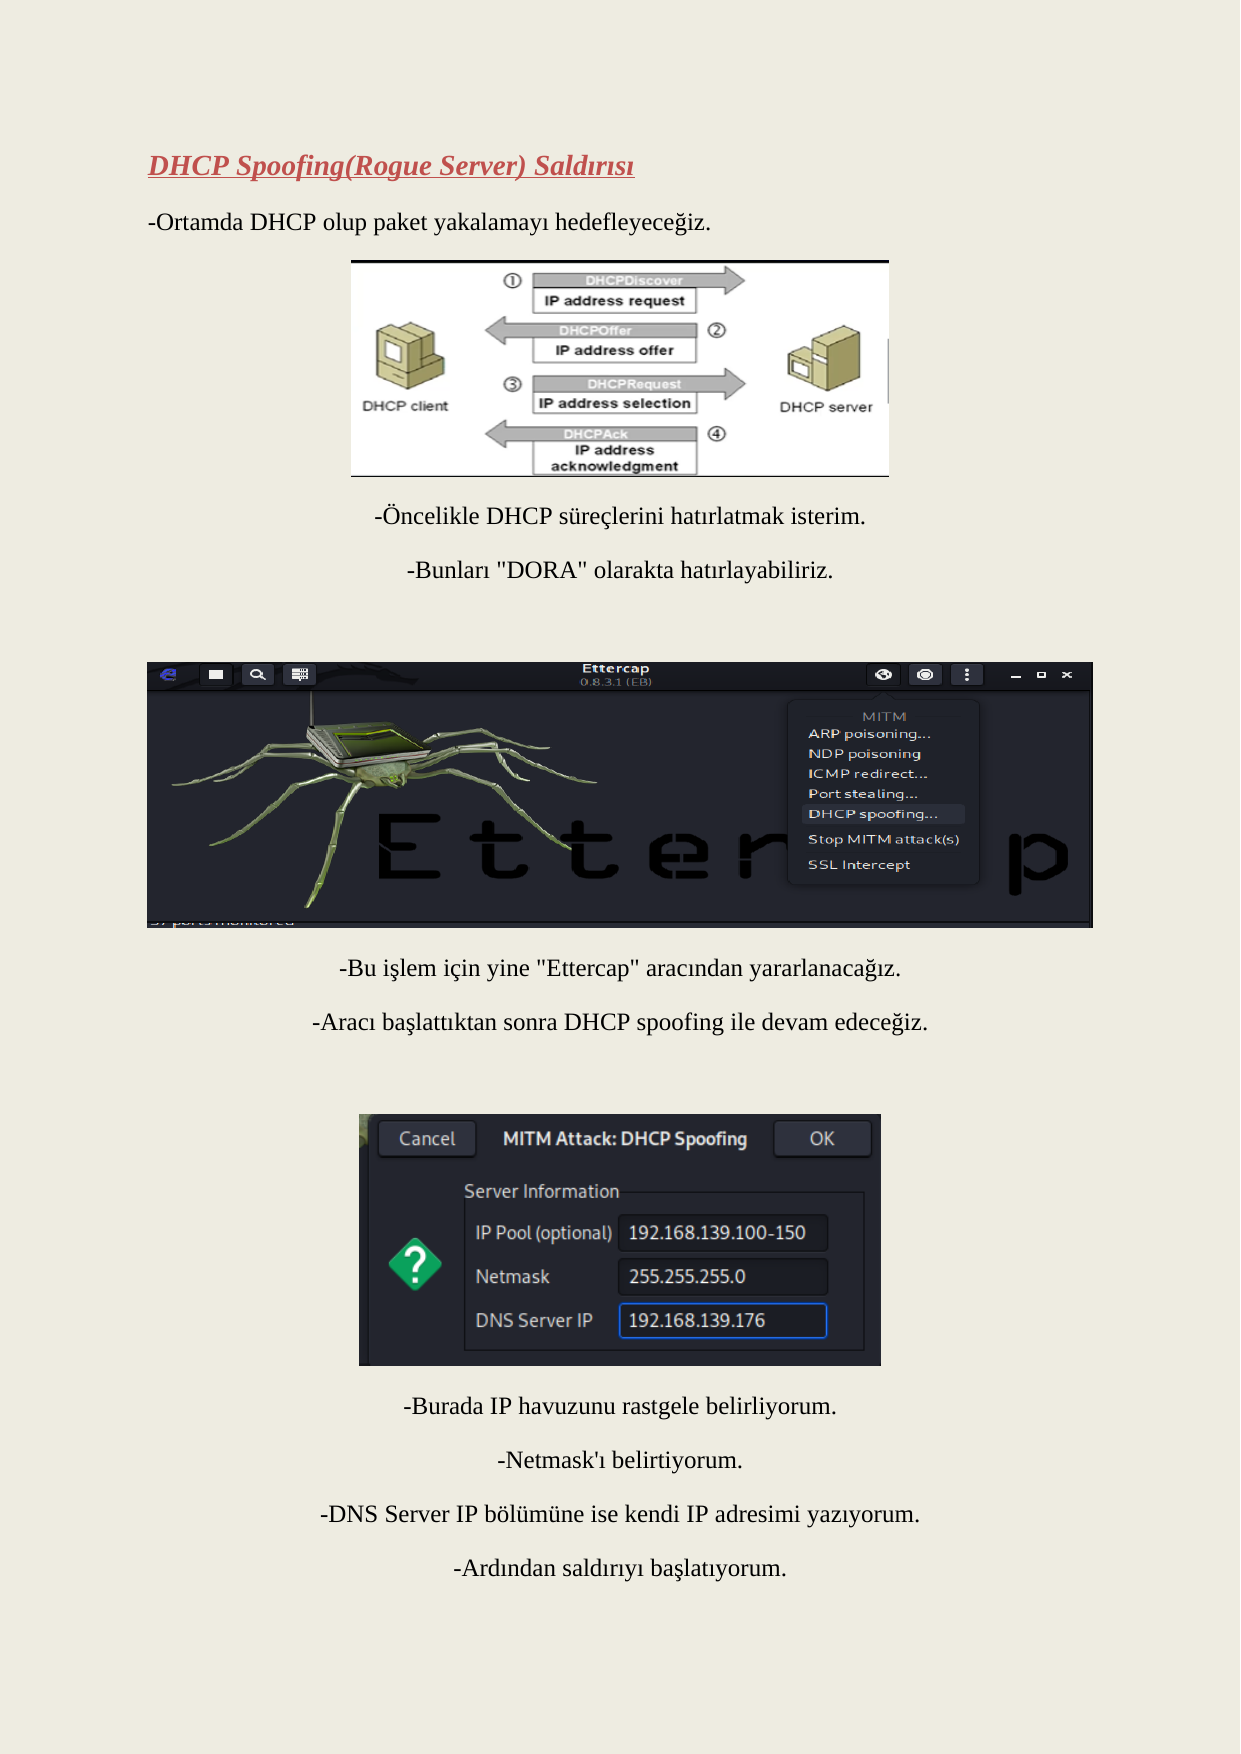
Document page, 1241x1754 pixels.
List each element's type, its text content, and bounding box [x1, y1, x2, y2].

picture [351, 260, 889, 477]
text -DNS Server IP bölümüne ise kendi IP adresimi yazıyorum. [148, 1499, 1093, 1527]
text -Bu işlem için yine "Ettercap" aracından yararlanacağız. [148, 953, 1093, 982]
text -Öncelikle DHCP süreçlerini hatırlatmak isterim. [148, 501, 1093, 530]
text DHCP Spoofing(Rogue Server) Saldırısı [148, 148, 1093, 181]
text -Aracı başlattıktan sonra DHCP spoofing ile devam edeceğiz. [148, 1007, 1093, 1036]
text -Burada IP havuzunu rastgele belirliyorum. [148, 1391, 1093, 1420]
text -Bunları "DORA" olarakta hatırlayabiliriz. [148, 555, 1093, 584]
text -Ortamda DHCP olup paket yakalamayı hedefleyeceğiz. [148, 207, 1093, 236]
text -Ardından saldırıyı başlatıyorum. [148, 1553, 1093, 1581]
picture [359, 1114, 881, 1366]
text -Netmask'ı belirtiyorum. [148, 1445, 1093, 1474]
picture [147, 662, 1093, 928]
